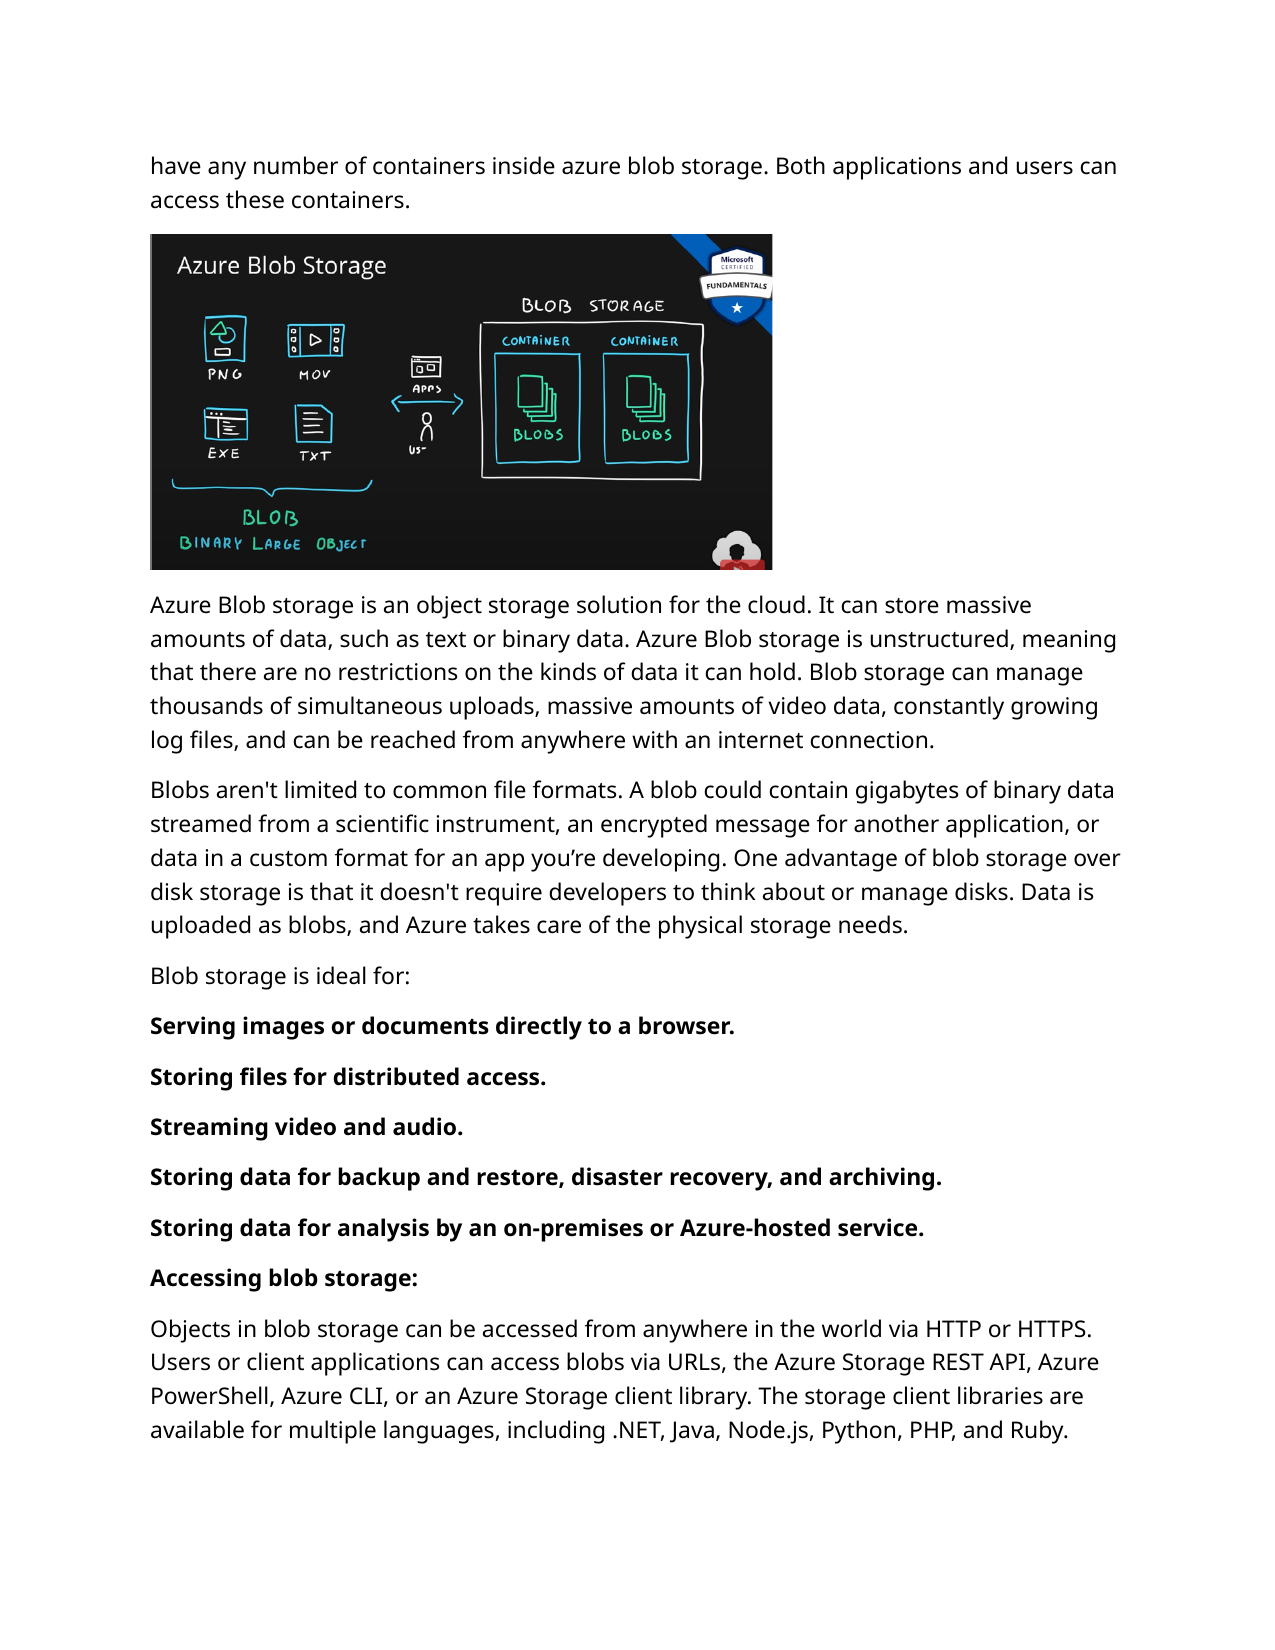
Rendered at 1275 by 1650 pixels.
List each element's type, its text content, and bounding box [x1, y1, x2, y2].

text Serving images or documents directly to a browser. [150, 1010, 1125, 1041]
text Accessing blob storage: [150, 1262, 1125, 1293]
text Storing data for backup and restore, disaster recovery, and archiving. [150, 1161, 1125, 1192]
text Azure Blob storage is an object storage solution for the cloud. It can store massive amounts of data, such as text or binary data. Azure Blob storage is unstructured, meaning that there are no restrictions on the kinds of data it can hold. Blob storage can manage thousands of simultaneous uploads, massive amounts of video data, constantly growing log files, and can be reached from anywhere with an internet connection. [150, 589, 1125, 755]
text Streaming video and audio. [150, 1111, 1125, 1142]
text Objects in blob storage can be accessed from anywhere in the world via HTTP or HTTPS. Users or client applications can access blobs via URLs, the Azure Storage REST API, Azure PowerShell, Azure CLI, or an Azure Storage client library. The storage client libraries are available for multiple languages, including .NET, Java, Node.js, Python, PHP, and Ruby. [150, 1312, 1125, 1445]
picture [150, 234, 773, 570]
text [150, 150, 1125, 215]
text Storing data for analysis by an on-premises or Azure-hosted service. [150, 1212, 1125, 1243]
text Storing files for distributed access. [150, 1060, 1125, 1092]
text Blob storage is ideal for: [150, 959, 1125, 991]
text Blobs aren't limited to common file formats. A blob could contain gigabytes of binary data streamed from a scientific instrument, an encrypted message for another application, or data in a custom format for an app you’re developing. One advantage of blob storage over disk storage is that it doesn't require developers to think about or manage disks. Data is uploaded as blobs, and Azure takes care of the physical storage needs. [150, 774, 1125, 940]
